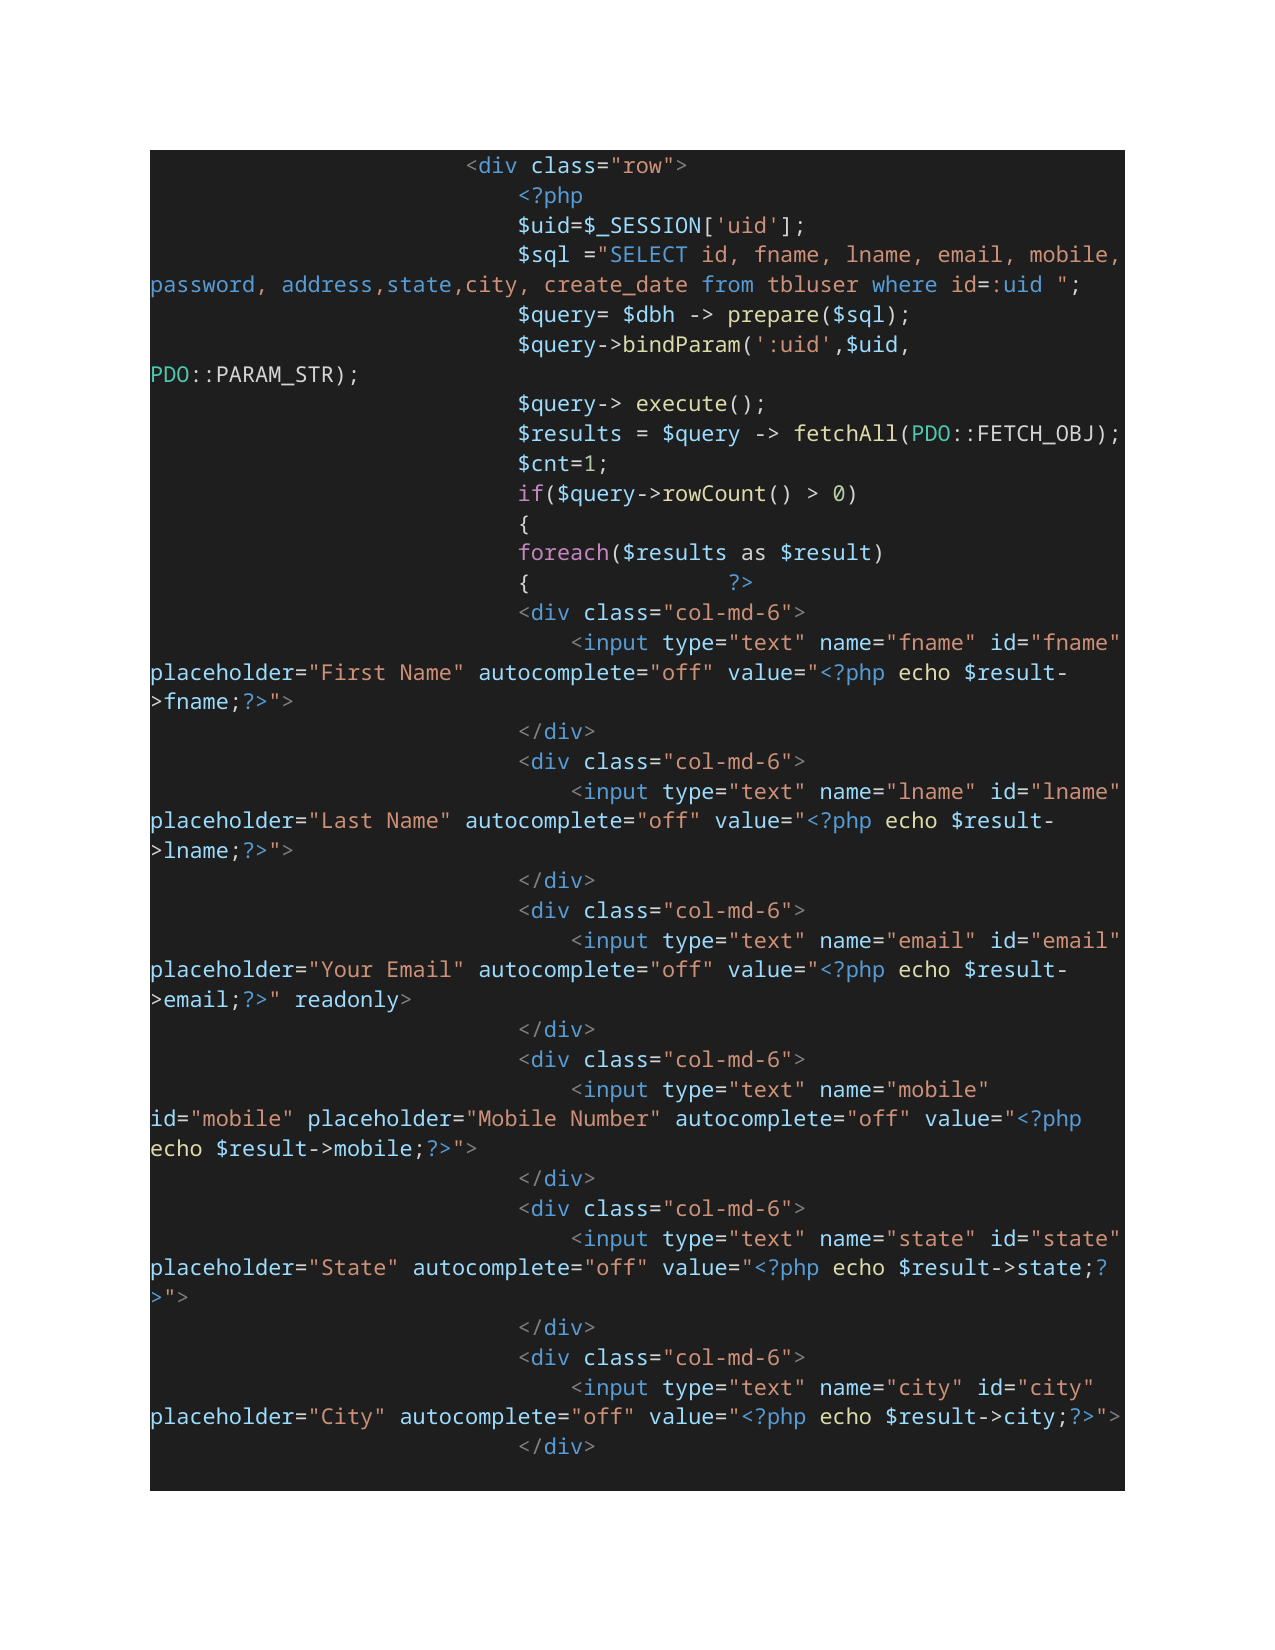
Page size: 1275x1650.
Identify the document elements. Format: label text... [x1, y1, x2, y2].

text <input type="text" name="state" id="state" placeholder="State" autocomplete="off" value="<?php echo $result->state;?>"> [150, 1222, 1125, 1312]
text $cnt=1; [150, 448, 1125, 478]
text <input type="text" name="lname" id="lname" placeholder="Last Name" autocomplete="off" value="<?php echo $result->lname;?>"> [150, 776, 1125, 865]
text <div class="col-md-6"> [150, 1193, 1125, 1222]
text <div class="col-md-6"> [150, 1342, 1125, 1371]
text <?php [150, 180, 1125, 209]
text </div> [150, 716, 1125, 746]
text foreach($results as $result) [150, 537, 1125, 567]
text </div> [150, 1163, 1125, 1193]
text { ?> [150, 567, 1125, 597]
text <div class="row"> [150, 150, 1125, 180]
text <input type="text" name="email" id="email" placeholder="Your Email" autocomplete="off" value="<?php echo $result->email;?>" readonly> [150, 924, 1125, 1014]
text <input type="text" name="city" id="city" placeholder="City" autocomplete="off" value="<?php echo $result->city;?>"> [150, 1371, 1125, 1431]
text <div class="col-md-6"> [150, 746, 1125, 776]
text </div> [150, 1014, 1125, 1044]
text <input type="text" name="mobile" id="mobile" placeholder="Mobile Number" autocomplete="off" value="<?php echo $result->mobile;?>"> [150, 1073, 1125, 1163]
text $query= $dbh -> prepare($sql); [150, 299, 1125, 329]
text $uid=$_SESSION['uid']; [150, 209, 1125, 239]
text $query-> execute(); [150, 388, 1125, 418]
text $results = $query -> fetchAll(PDO::FETCH_OBJ); [150, 418, 1125, 448]
text </div> [150, 865, 1125, 895]
text if($query->rowCount() > 0) [150, 478, 1125, 507]
text <div class="col-md-6"> [150, 895, 1125, 924]
text $sql ="SELECT id, fname, lname, email, mobile, password, address,state,city, create_date from tbluser where id=:uid "; [150, 239, 1125, 299]
text </div> [150, 1312, 1125, 1342]
text <div class="col-md-6"> [150, 597, 1125, 627]
text </div> [150, 1431, 1125, 1461]
text $query->bindParam(':uid',$uid, PDO::PARAM_STR); [150, 329, 1125, 388]
text <div class="col-md-6"> [150, 1044, 1125, 1073]
text <input type="text" name="fname" id="fname" placeholder="First Name" autocomplete="off" value="<?php echo $result->fname;?>"> [150, 627, 1125, 716]
text { [150, 507, 1125, 537]
